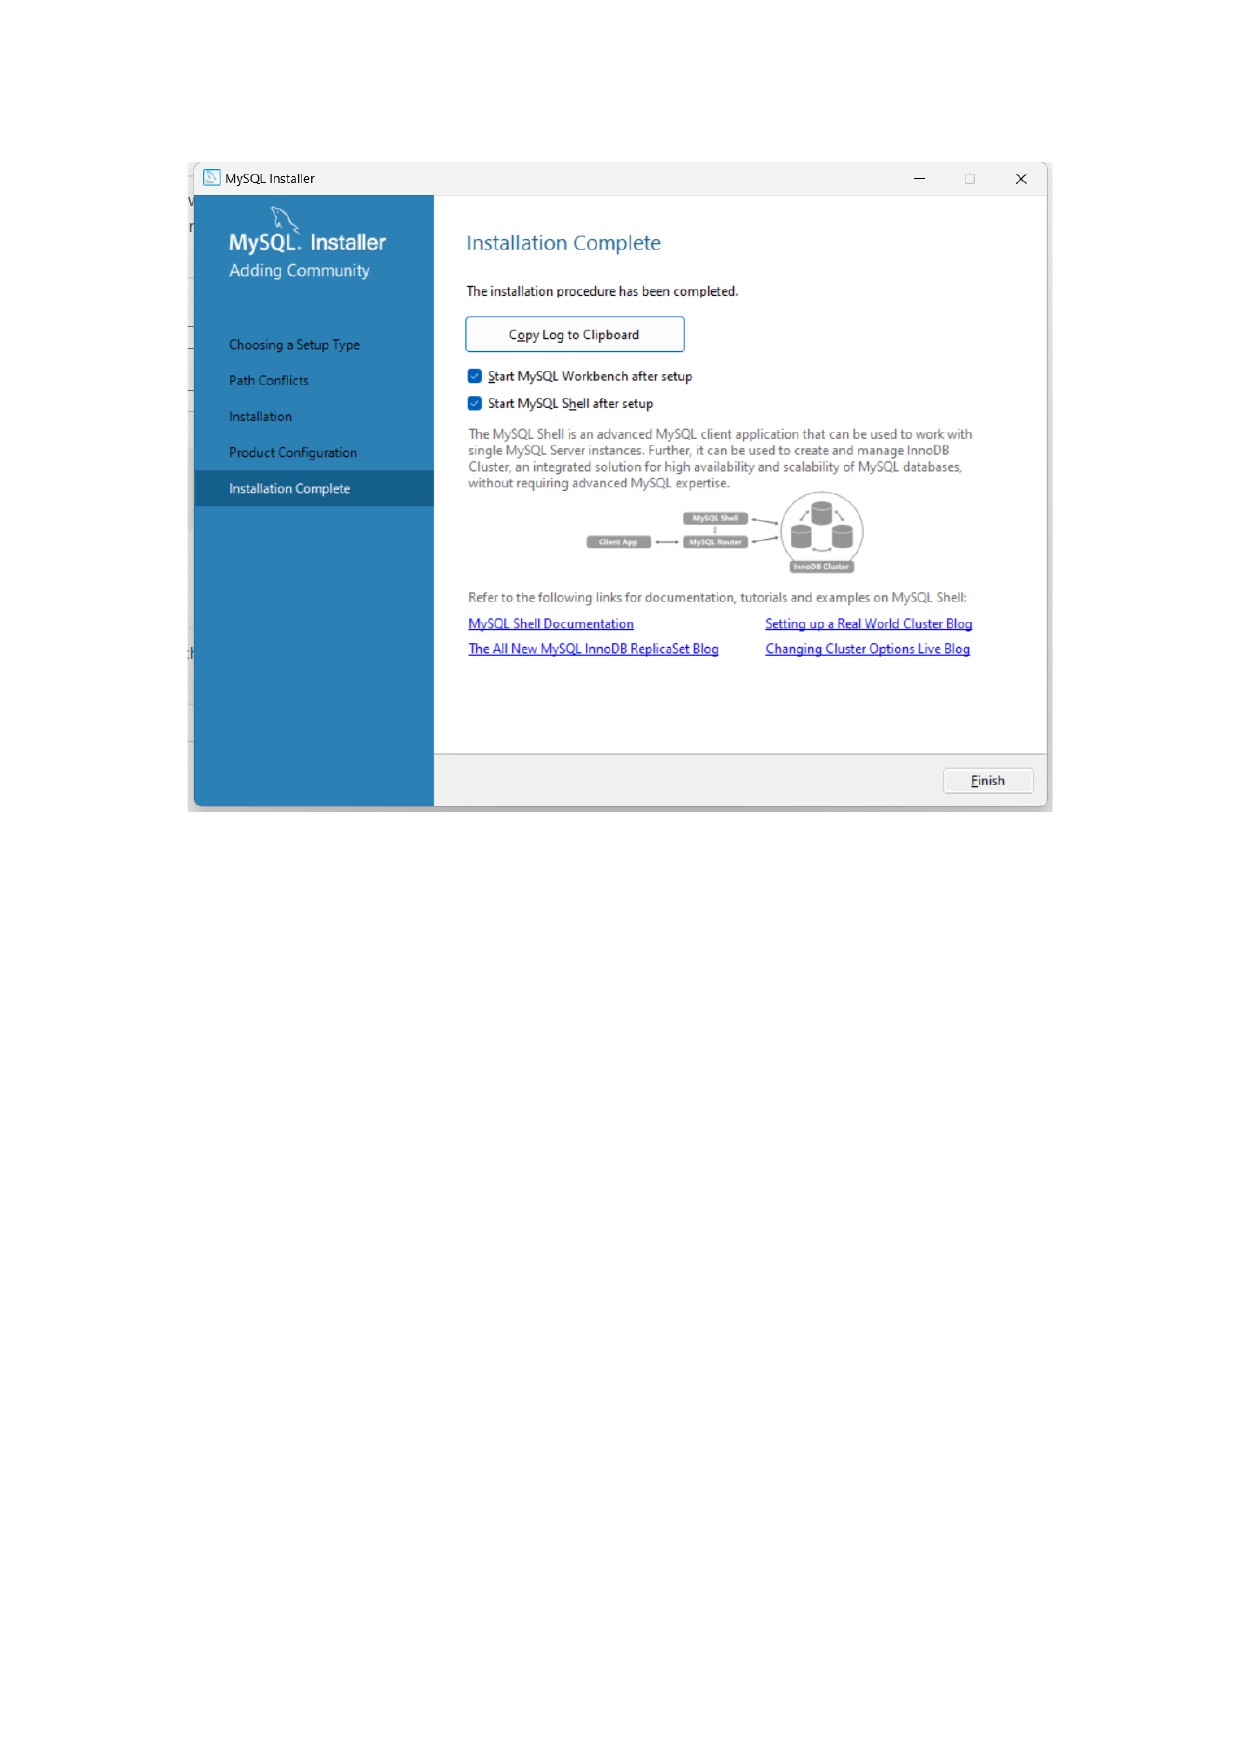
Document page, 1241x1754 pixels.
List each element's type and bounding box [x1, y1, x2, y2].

picture [187, 162, 1053, 812]
